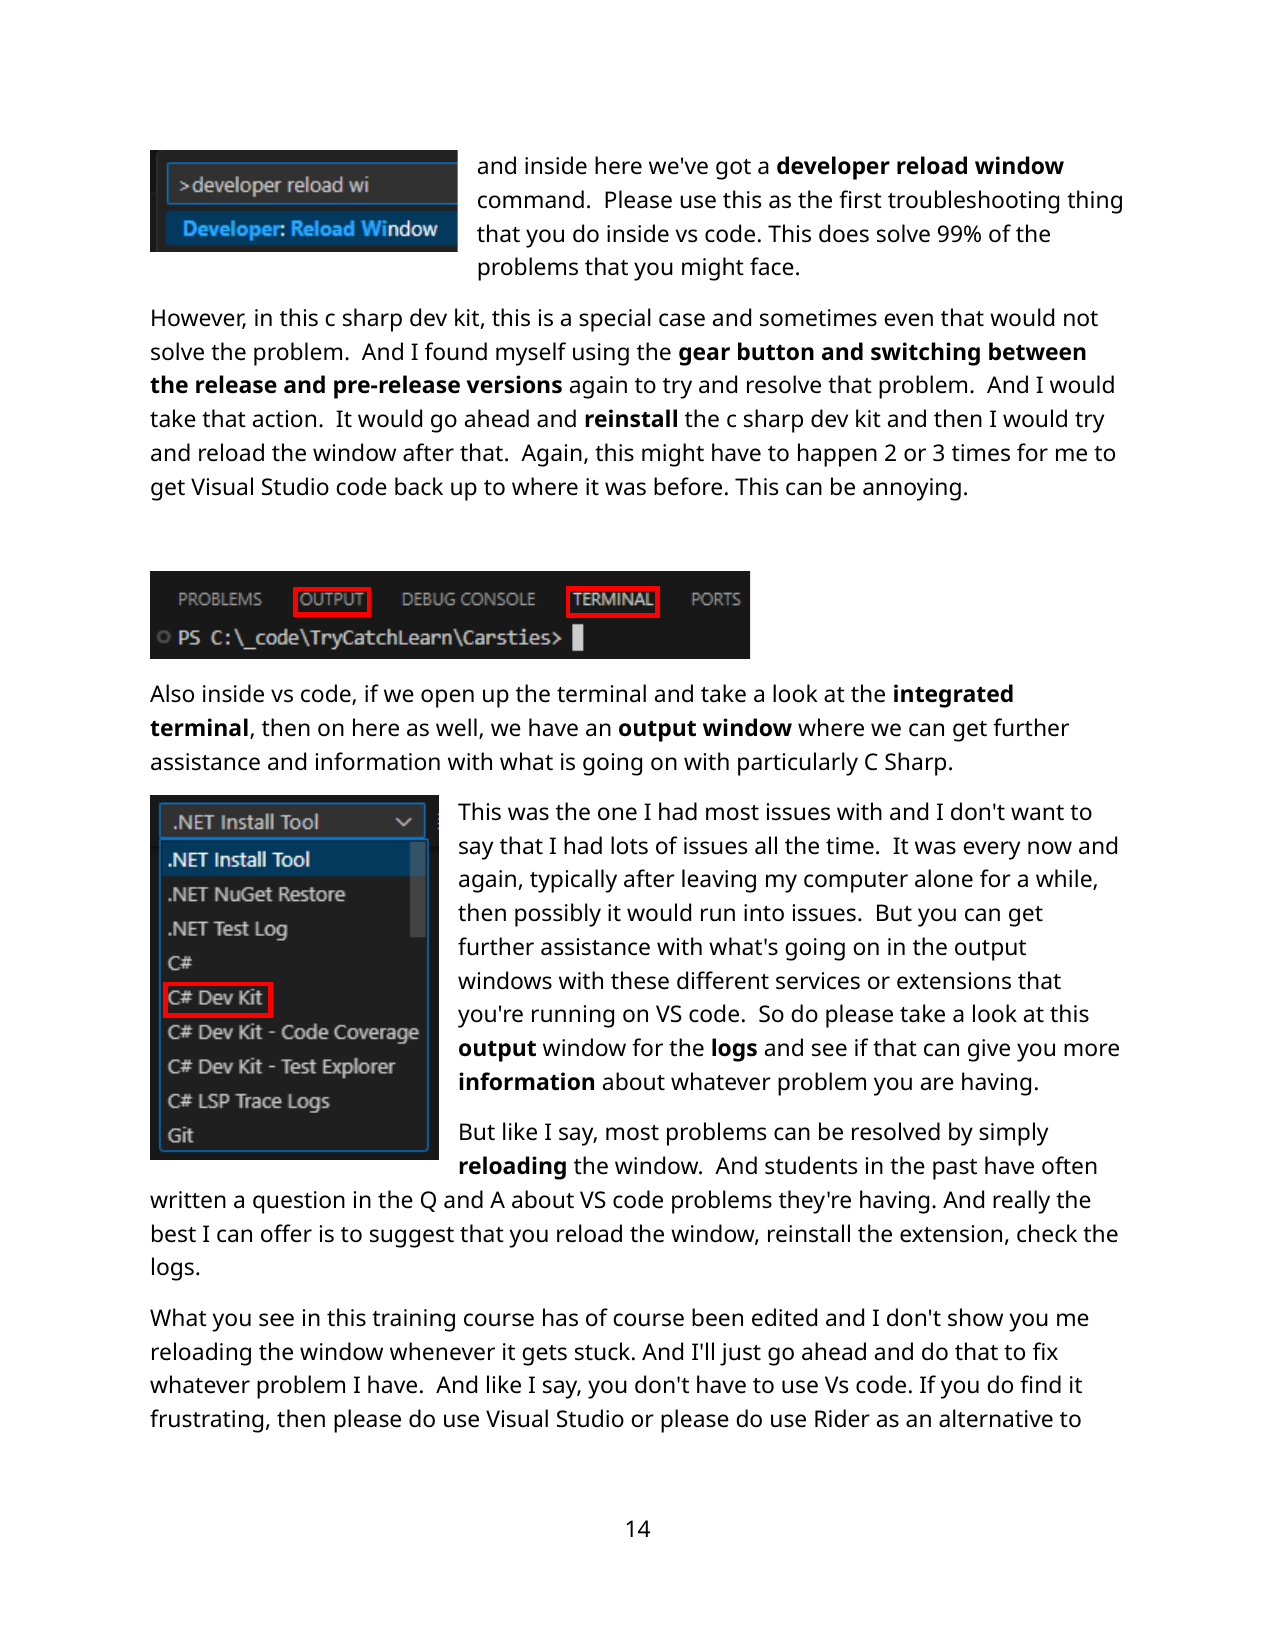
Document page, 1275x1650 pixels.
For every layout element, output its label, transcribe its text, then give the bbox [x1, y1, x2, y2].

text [150, 1302, 1125, 1434]
picture [150, 150, 458, 252]
text and inside here we've got a developer reload window command. Please use this as the first troubleshooting thing that you do inside vs code. This does solve 99% of the problems that you might face. [150, 150, 1125, 282]
text This was the one I had most issues with and I don't want to say that I had lots of issues all the time. It was every now and again, typically after leaving my computer alone for a while, then possibly it would run into issues. But you can get further assistance with what's going on in the output windows with these different services or extensions that you're running on VS code. So do please take a look at this output window for the logs and see if that can give you more information about whatever problem you are having. [439, 796, 1125, 1097]
text But like I say, most problems can be resolved by simply reloading the window. And students in the past have often written a question in the Q and A about VS code problems they're having. And really the best I can offer is to suggest that you reload the window, reinstall the extension, check the logs. [150, 1116, 1125, 1282]
text Also inside vs code, if we open up the terminal and take a look at the integrated terminal, then on here as well, we have an output window where we can get further assistance and information with what is going on with particularly C Sharp. [150, 678, 1125, 777]
picture [150, 571, 750, 659]
text However, in this c sharp dev kit, this is a special case and sometimes even that would not solve the problem. And I found myself using the gear button and switching between the release and pre-release versions again to try and resolve that problem. And I would take that action. It would go ahead and reinstall the c sharp dev kit and then I would try and reload the window after that. Again, this might have to happen 2 or 3 times for me to get Visual Studio code back up to where it was before. This can be annoying. [150, 302, 1125, 502]
picture [150, 795, 439, 1160]
